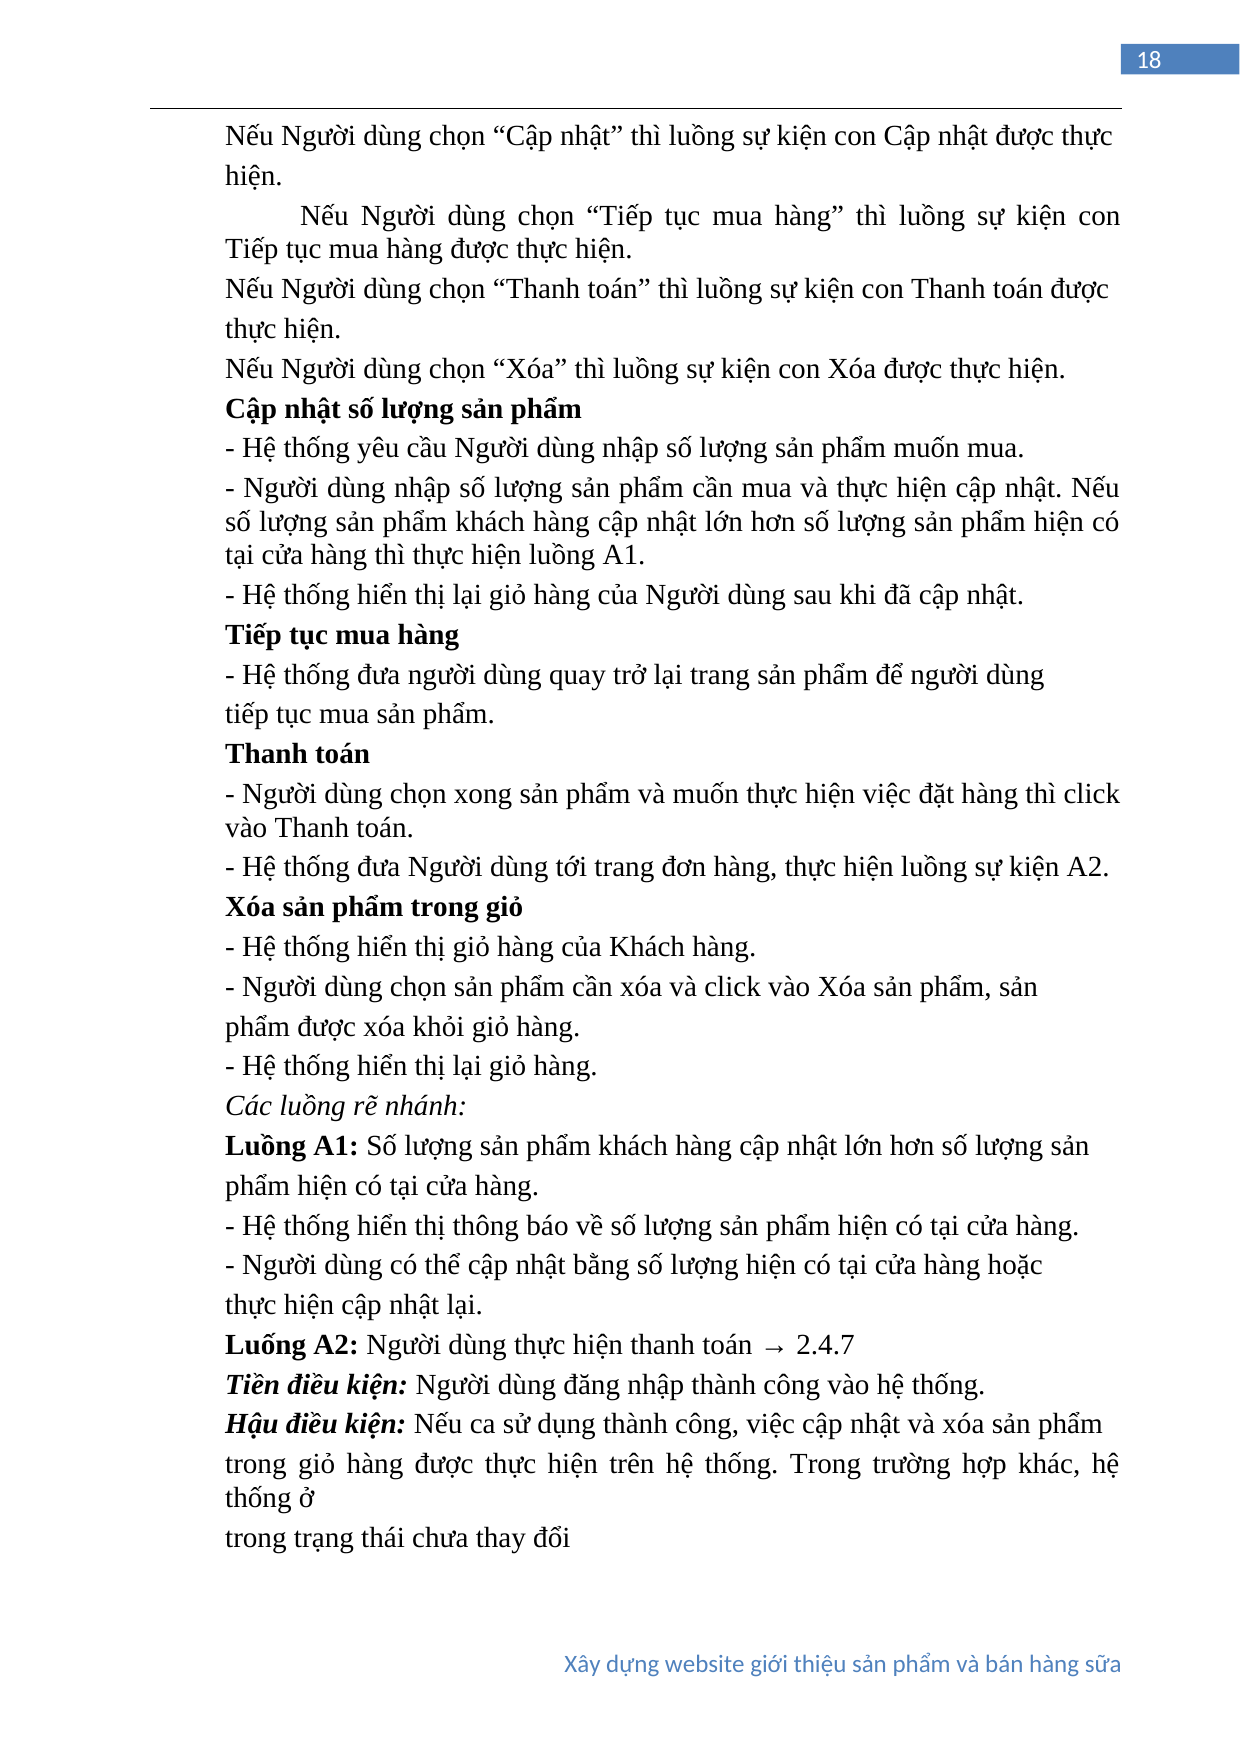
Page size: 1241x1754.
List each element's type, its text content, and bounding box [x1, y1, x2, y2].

text Luồng A1: Số lượng sản phẩm khách hàng cập nhật lớn hơn số lượng sản [225, 1128, 1121, 1162]
text Cập nhật số lượng sản phẩm [225, 391, 1121, 424]
text phẩm hiện có tại cửa hàng. [225, 1168, 1121, 1201]
text Tiếp tục mua hàng [225, 617, 1121, 651]
text Tiền điều kiện: Người dùng đăng nhập thành công vào hệ thống. [225, 1367, 1121, 1400]
text - Người dùng có thể cập nhật bằng số lượng hiện có tại cửa hàng hoặc [225, 1247, 1121, 1281]
text - Hệ thống đưa người dùng quay trở lại trang sản phẩm để người dùng [225, 657, 1121, 690]
text - Hệ thống hiển thị thông báo về số lượng sản phẩm hiện có tại cửa hàng. [225, 1208, 1121, 1241]
text thực hiện. [225, 311, 1121, 345]
text - Người dùng chọn xong sản phẩm và muốn thực hiện việc đặt hàng thì click vào Thanh toán. [225, 776, 1121, 843]
text Luống A2: Người dùng thực hiện thanh toán → 2.4.7 [225, 1327, 1121, 1361]
text Nếu Người dùng chọn “Tiếp tục mua hàng” thì luồng sự kiện con Tiếp tục mua hàng được thực hiện. [225, 198, 1121, 265]
text Hậu điều kiện: Nếu ca sử dụng thành công, việc cập nhật và xóa sản phẩm [225, 1407, 1121, 1440]
text - Hệ thống yêu cầu Người dùng nhập số lượng sản phẩm muốn mua. [225, 431, 1121, 464]
text hiện. [225, 158, 1121, 192]
text phẩm được xóa khỏi giỏ hàng. [225, 1009, 1121, 1042]
text trong giỏ hàng được thực hiện trên hệ thống. Trong trường hợp khác, hệ thống ở [225, 1446, 1121, 1513]
text Các luồng rẽ nhánh: [225, 1088, 1121, 1122]
text Thanh toán [225, 736, 1121, 770]
text - Hệ thống hiển thị lại giỏ hàng. [225, 1048, 1121, 1082]
text Nếu Người dùng chọn “Xóa” thì luồng sự kiện con Xóa được thực hiện. [225, 351, 1121, 384]
text - Hệ thống hiển thị giỏ hàng của Khách hàng. [225, 929, 1121, 963]
text thực hiện cập nhật lại. [225, 1287, 1121, 1321]
text trong trạng thái chưa thay đổi [225, 1520, 1121, 1553]
text Nếu Người dùng chọn “Cập nhật” thì luồng sự kiện con Cập nhật được thực [225, 118, 1121, 152]
text - Người dùng chọn sản phẩm cần xóa và click vào Xóa sản phẩm, sản [225, 969, 1121, 1002]
text tiếp tục mua sản phẩm. [225, 697, 1121, 730]
text - Người dùng nhập số lượng sản phẩm cần mua và thực hiện cập nhật. Nếu số lượng sản phẩm khách hàng cập nhật lớn hơn số lượng sản phẩm hiện có tại cửa hàng thì thực hiện luồng A1. [225, 470, 1121, 571]
text Nếu Người dùng chọn “Thanh toán” thì luồng sự kiện con Thanh toán được [225, 271, 1121, 305]
text - Hệ thống hiển thị lại giỏ hàng của Người dùng sau khi đã cập nhật. [225, 577, 1121, 611]
text - Hệ thống đưa Người dùng tới trang đơn hàng, thực hiện luồng sự kiện A2. [225, 849, 1121, 883]
text Xóa sản phẩm trong giỏ [225, 889, 1121, 923]
